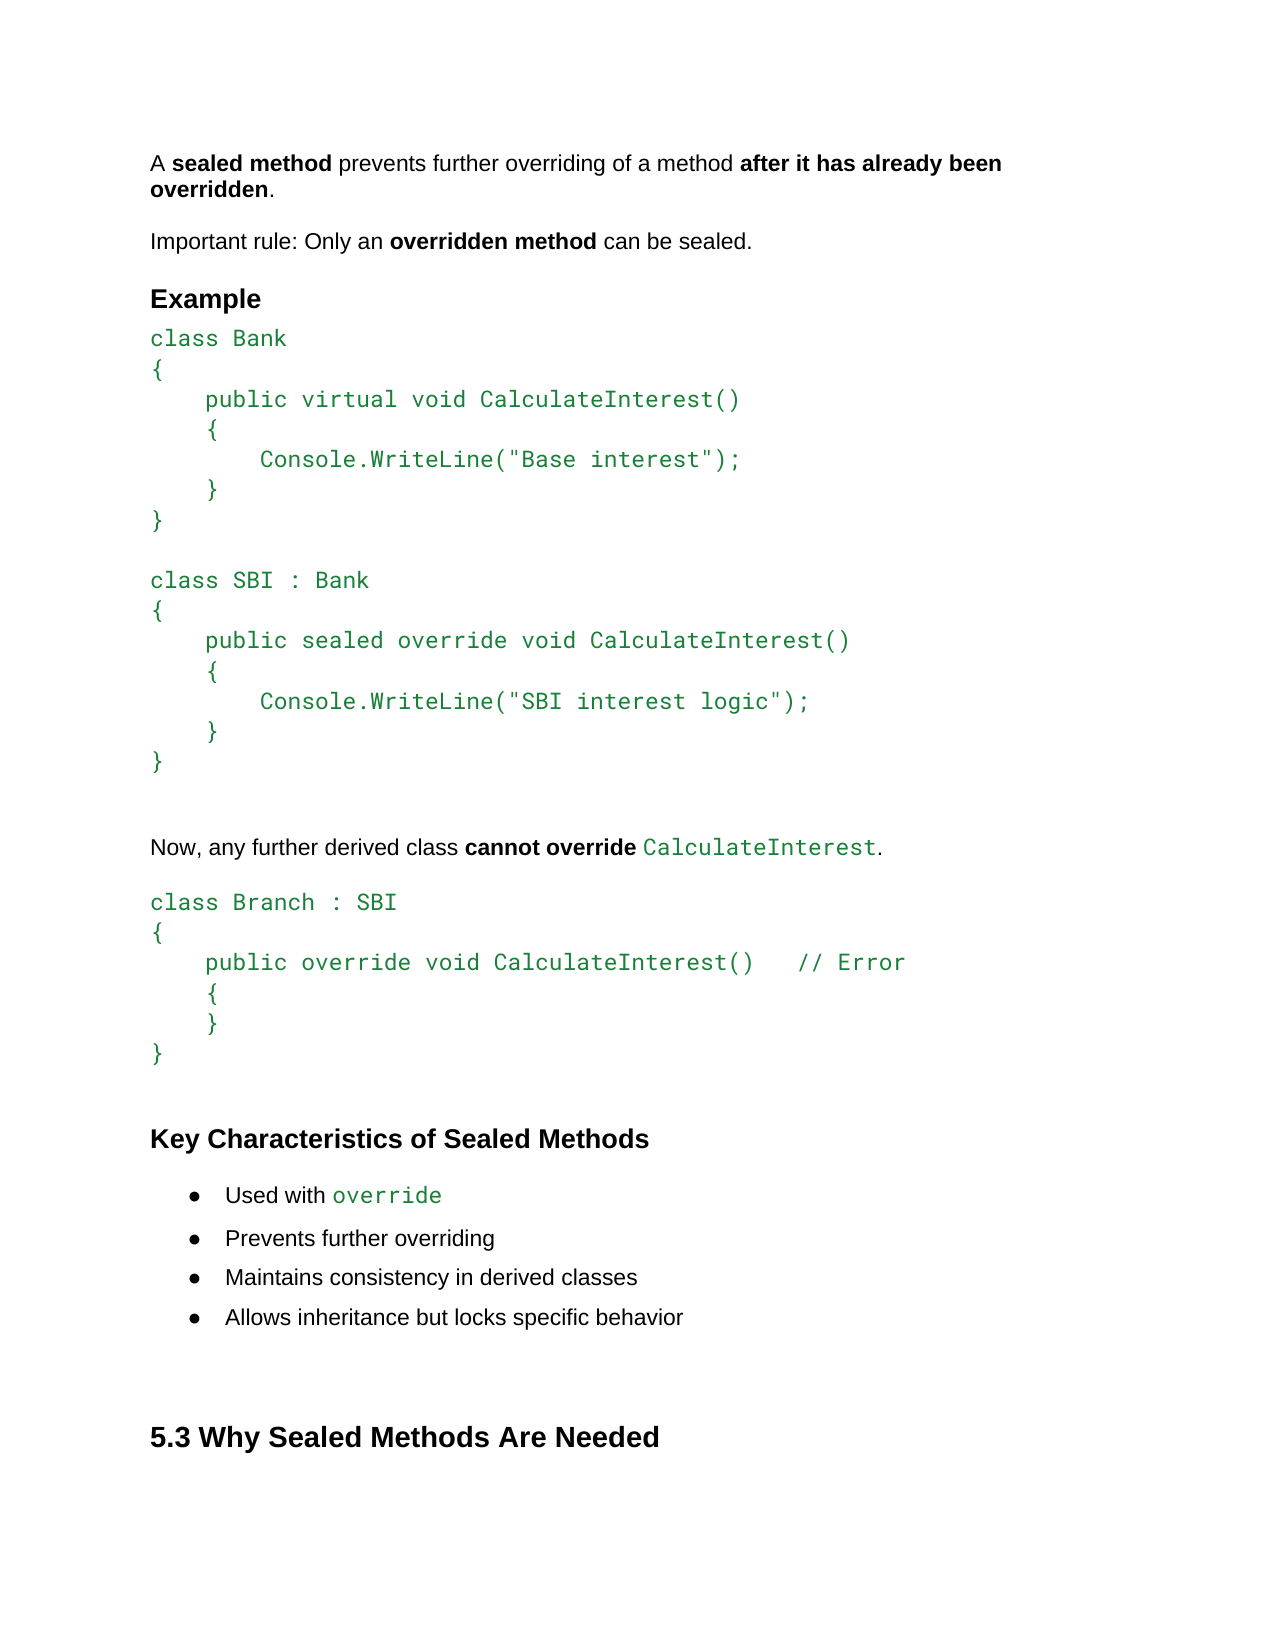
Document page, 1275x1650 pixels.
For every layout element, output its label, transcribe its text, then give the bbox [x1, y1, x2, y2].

text Important rule: Only an overridden method can be sealed. [150, 228, 1125, 254]
list Used with override [187, 1179, 1125, 1209]
list Prevents further overriding [187, 1225, 1125, 1251]
subtitle Example [150, 283, 1125, 314]
list Allows inheritance but locks specific behavior [187, 1304, 1125, 1369]
text Now, any further derived class cannot override CalculateInterest. [150, 831, 1125, 861]
list Maintains consistency in derived classes [187, 1264, 1125, 1291]
text class Branch : SBI [150, 886, 1125, 917]
text public sealed override void CalculateInterest() [150, 625, 1125, 655]
subtitle Key Characteristics of Sealed Methods [150, 1123, 1125, 1154]
text } [150, 746, 1125, 776]
subtitle 5.3 Why Sealed Methods Are Needed [150, 1420, 1125, 1454]
text { [150, 353, 1125, 383]
text A sealed method prevents further overriding of a method after it has already been overridden. [150, 150, 1125, 203]
text Console.WriteLine("SBI interest logic"); [150, 685, 1125, 716]
text } [150, 474, 1125, 504]
text } [150, 1037, 1125, 1068]
text } [150, 1007, 1125, 1037]
text { [150, 413, 1125, 444]
text public virtual void CalculateInterest() [150, 383, 1125, 413]
text } [150, 504, 1125, 534]
text Console.WriteLine("Base interest"); [150, 444, 1125, 474]
text class Bank [150, 323, 1125, 353]
text class SBI : Bank [150, 564, 1125, 595]
text { [150, 917, 1125, 947]
text { [150, 655, 1125, 685]
text } [150, 716, 1125, 746]
text public override void CalculateInterest() // Error [150, 947, 1125, 977]
text { [150, 595, 1125, 625]
text { [150, 977, 1125, 1007]
